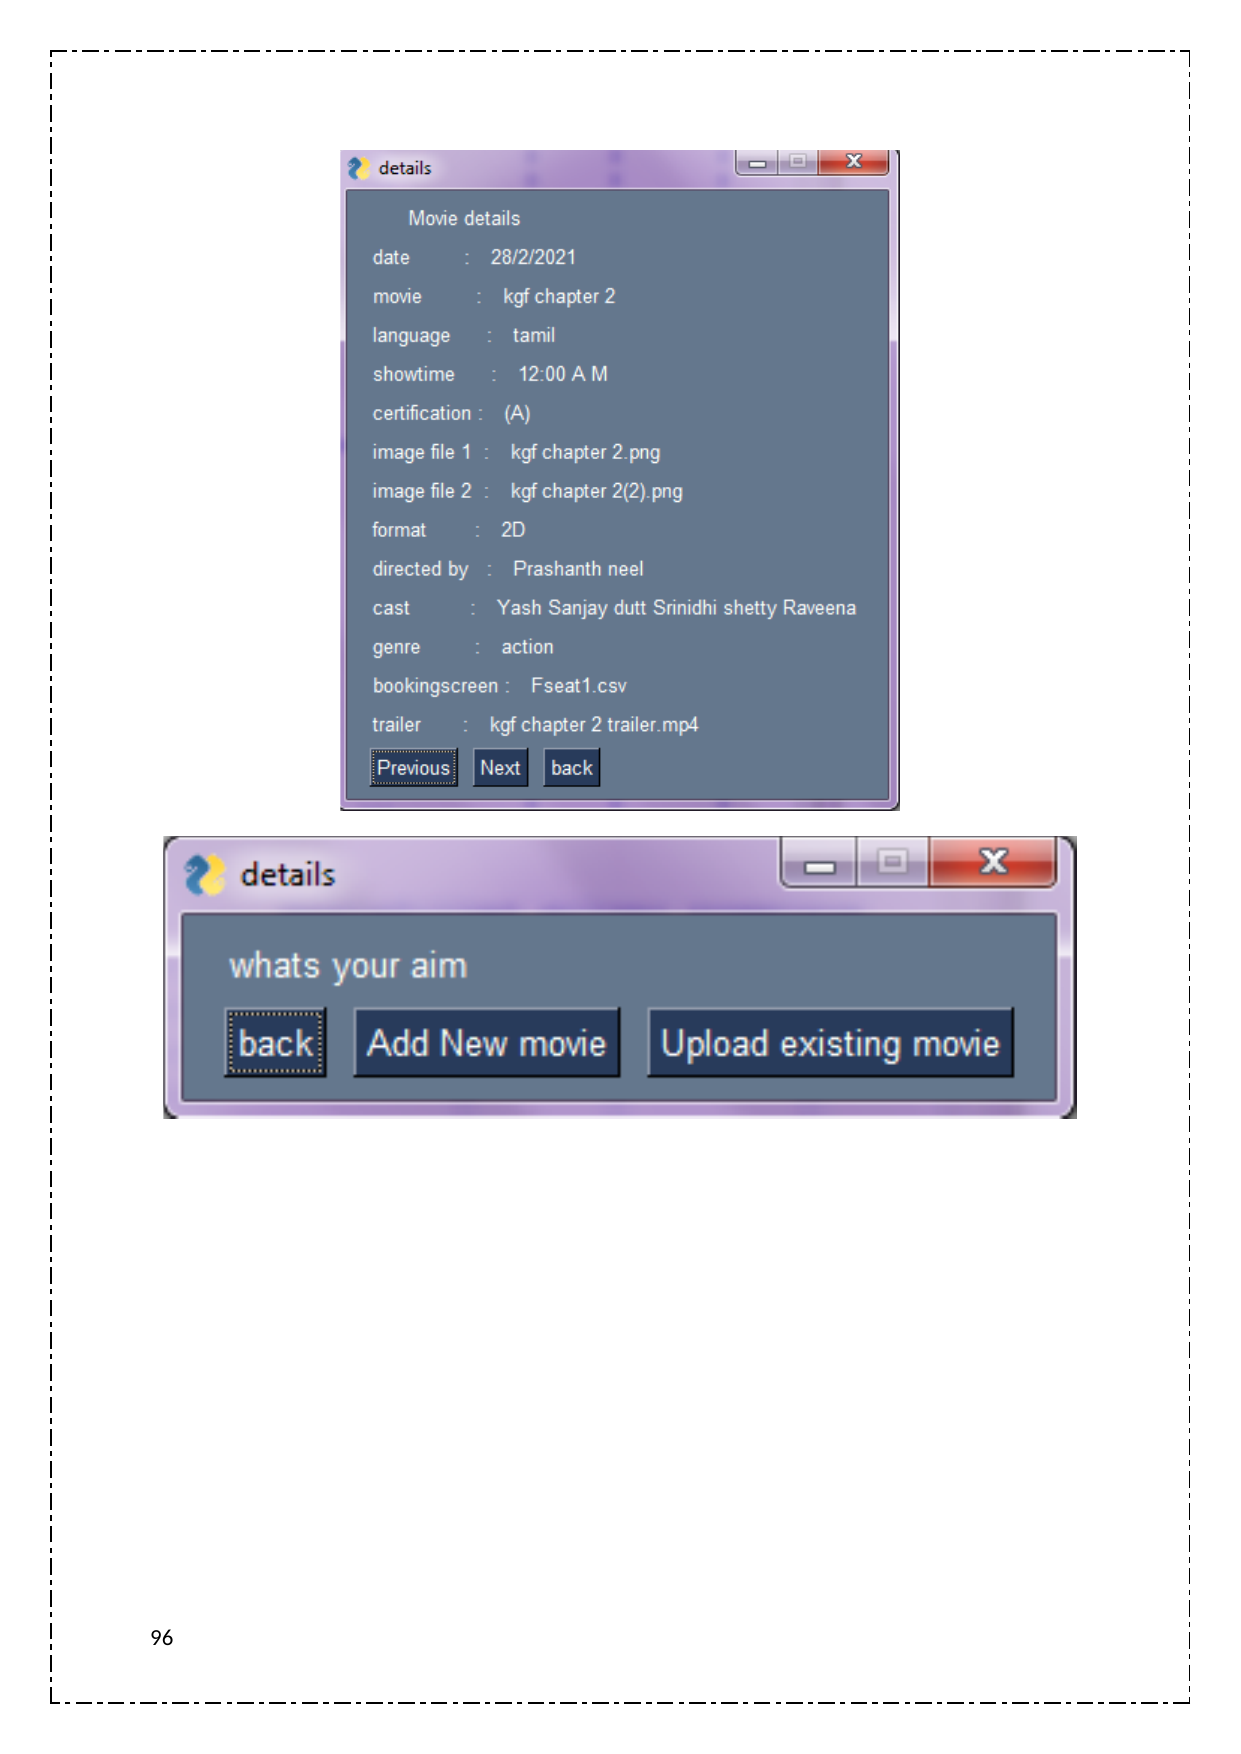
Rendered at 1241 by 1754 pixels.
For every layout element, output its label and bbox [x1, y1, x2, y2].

picture [163, 836, 1077, 1119]
picture [340, 150, 900, 811]
